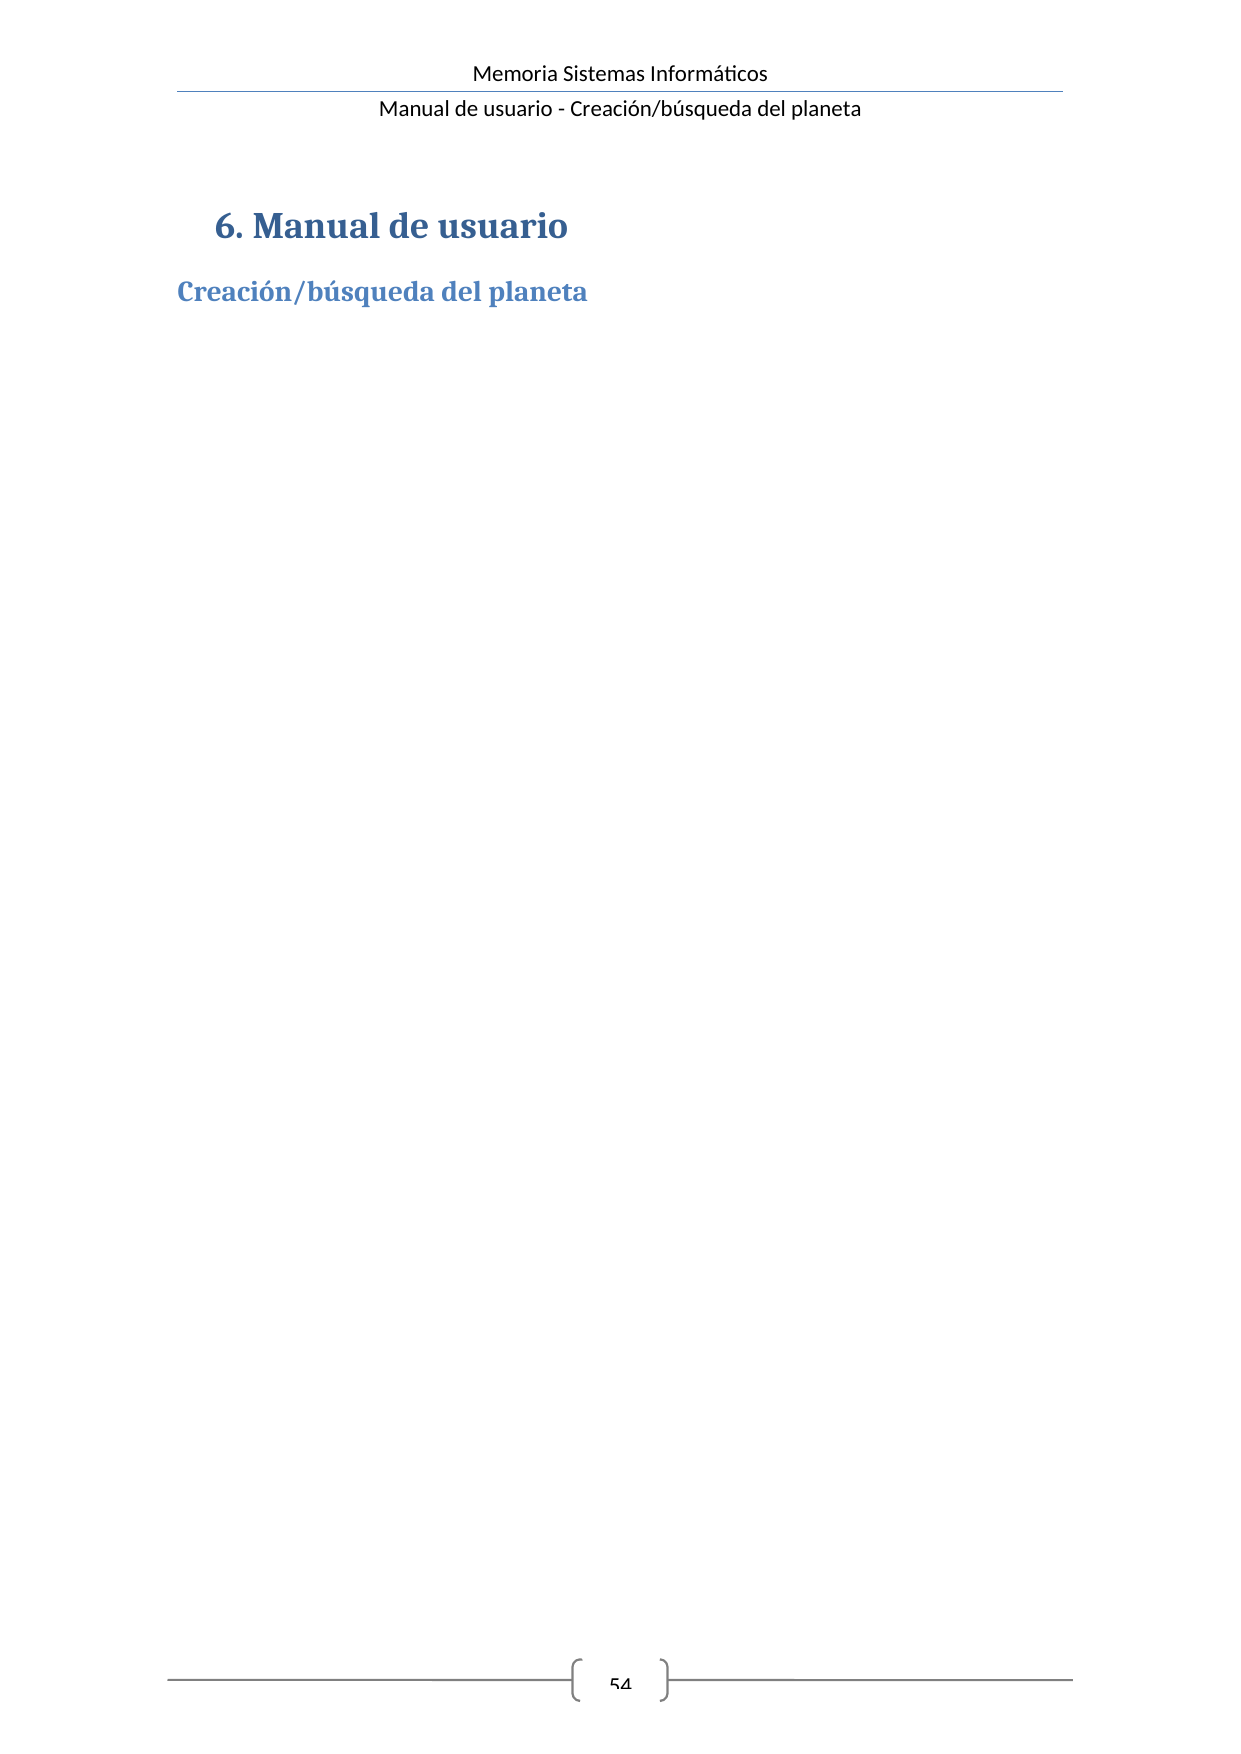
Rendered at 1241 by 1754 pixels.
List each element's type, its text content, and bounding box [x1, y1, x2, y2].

subtitle Creación/búsqueda del planeta [177, 275, 1063, 308]
subtitle Manual de usuario [215, 204, 1063, 248]
